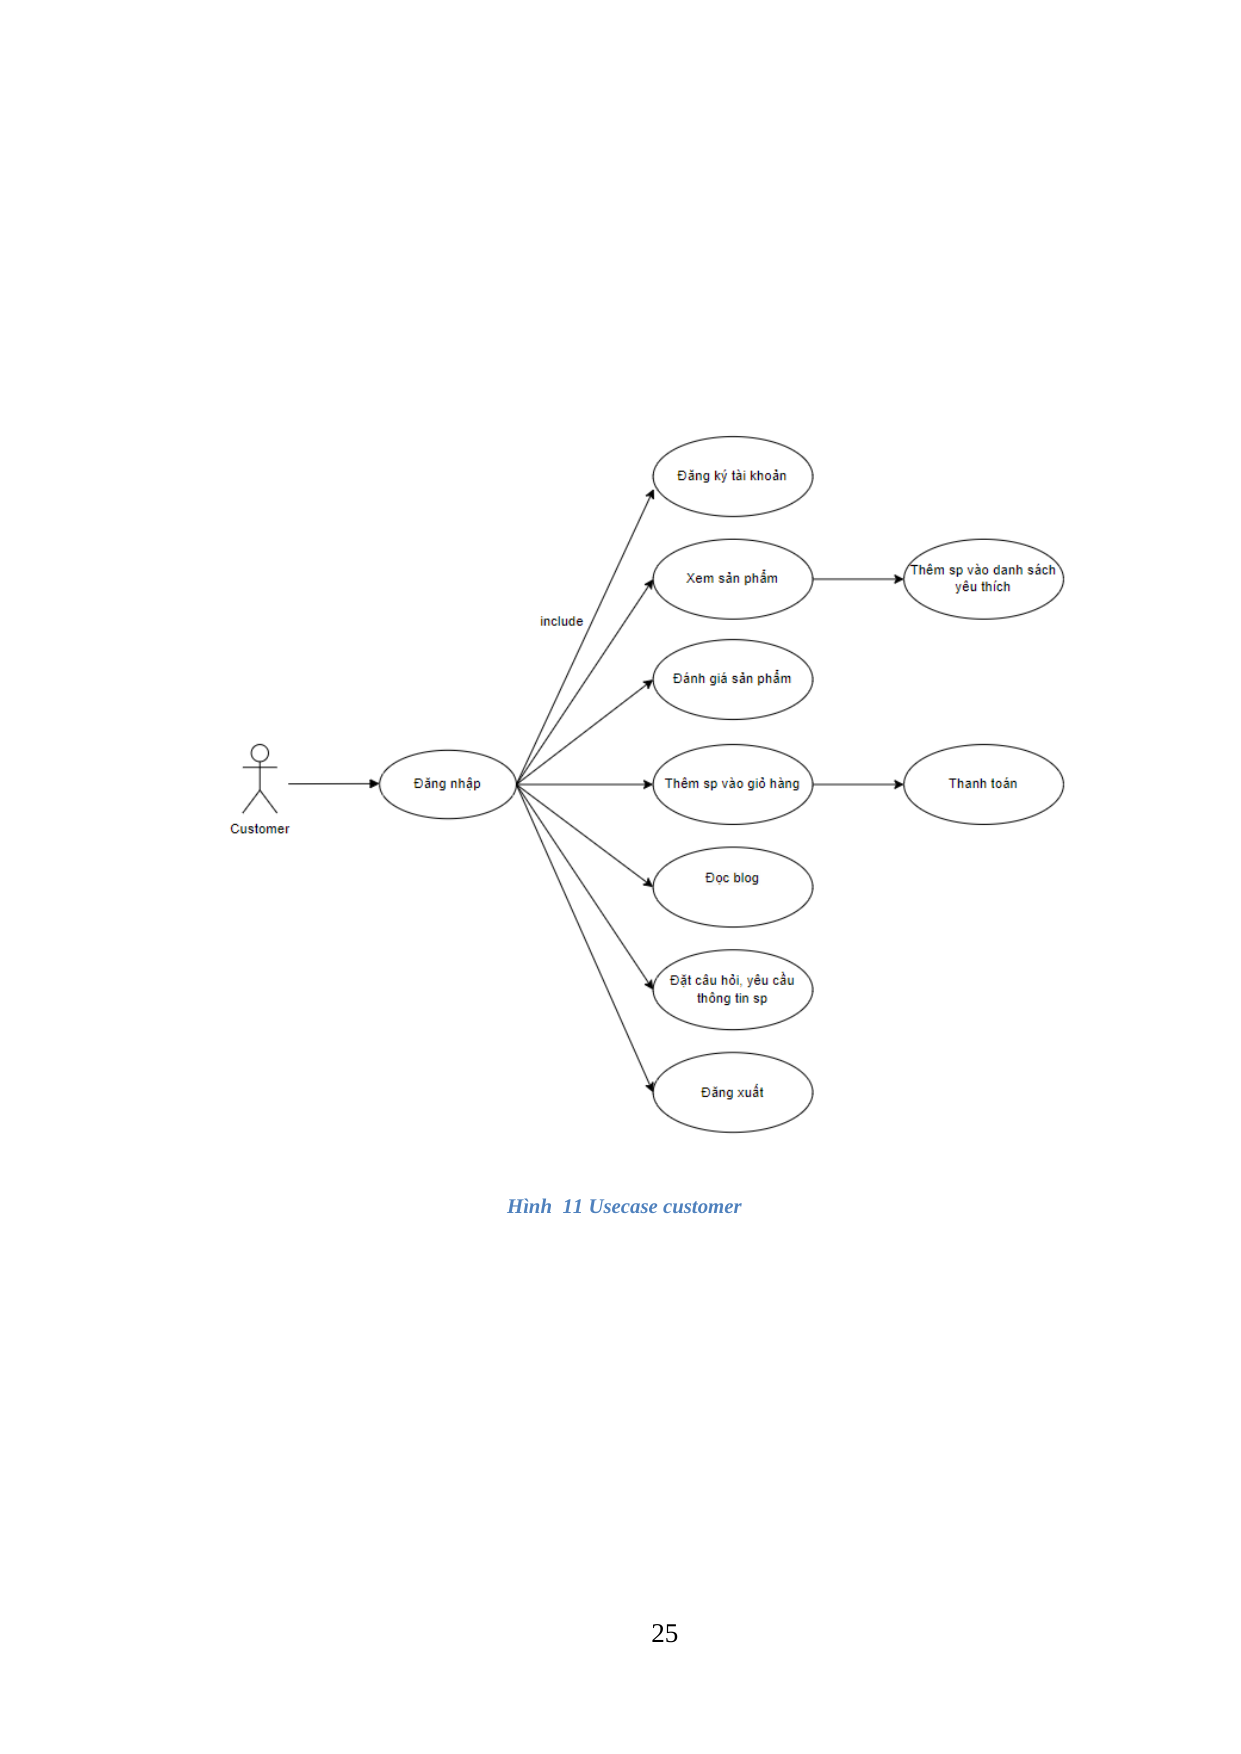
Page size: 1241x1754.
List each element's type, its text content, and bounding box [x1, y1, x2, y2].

text Hình 11 Usecase customer [432, 1194, 1122, 1218]
picture [206, 430, 1118, 1183]
